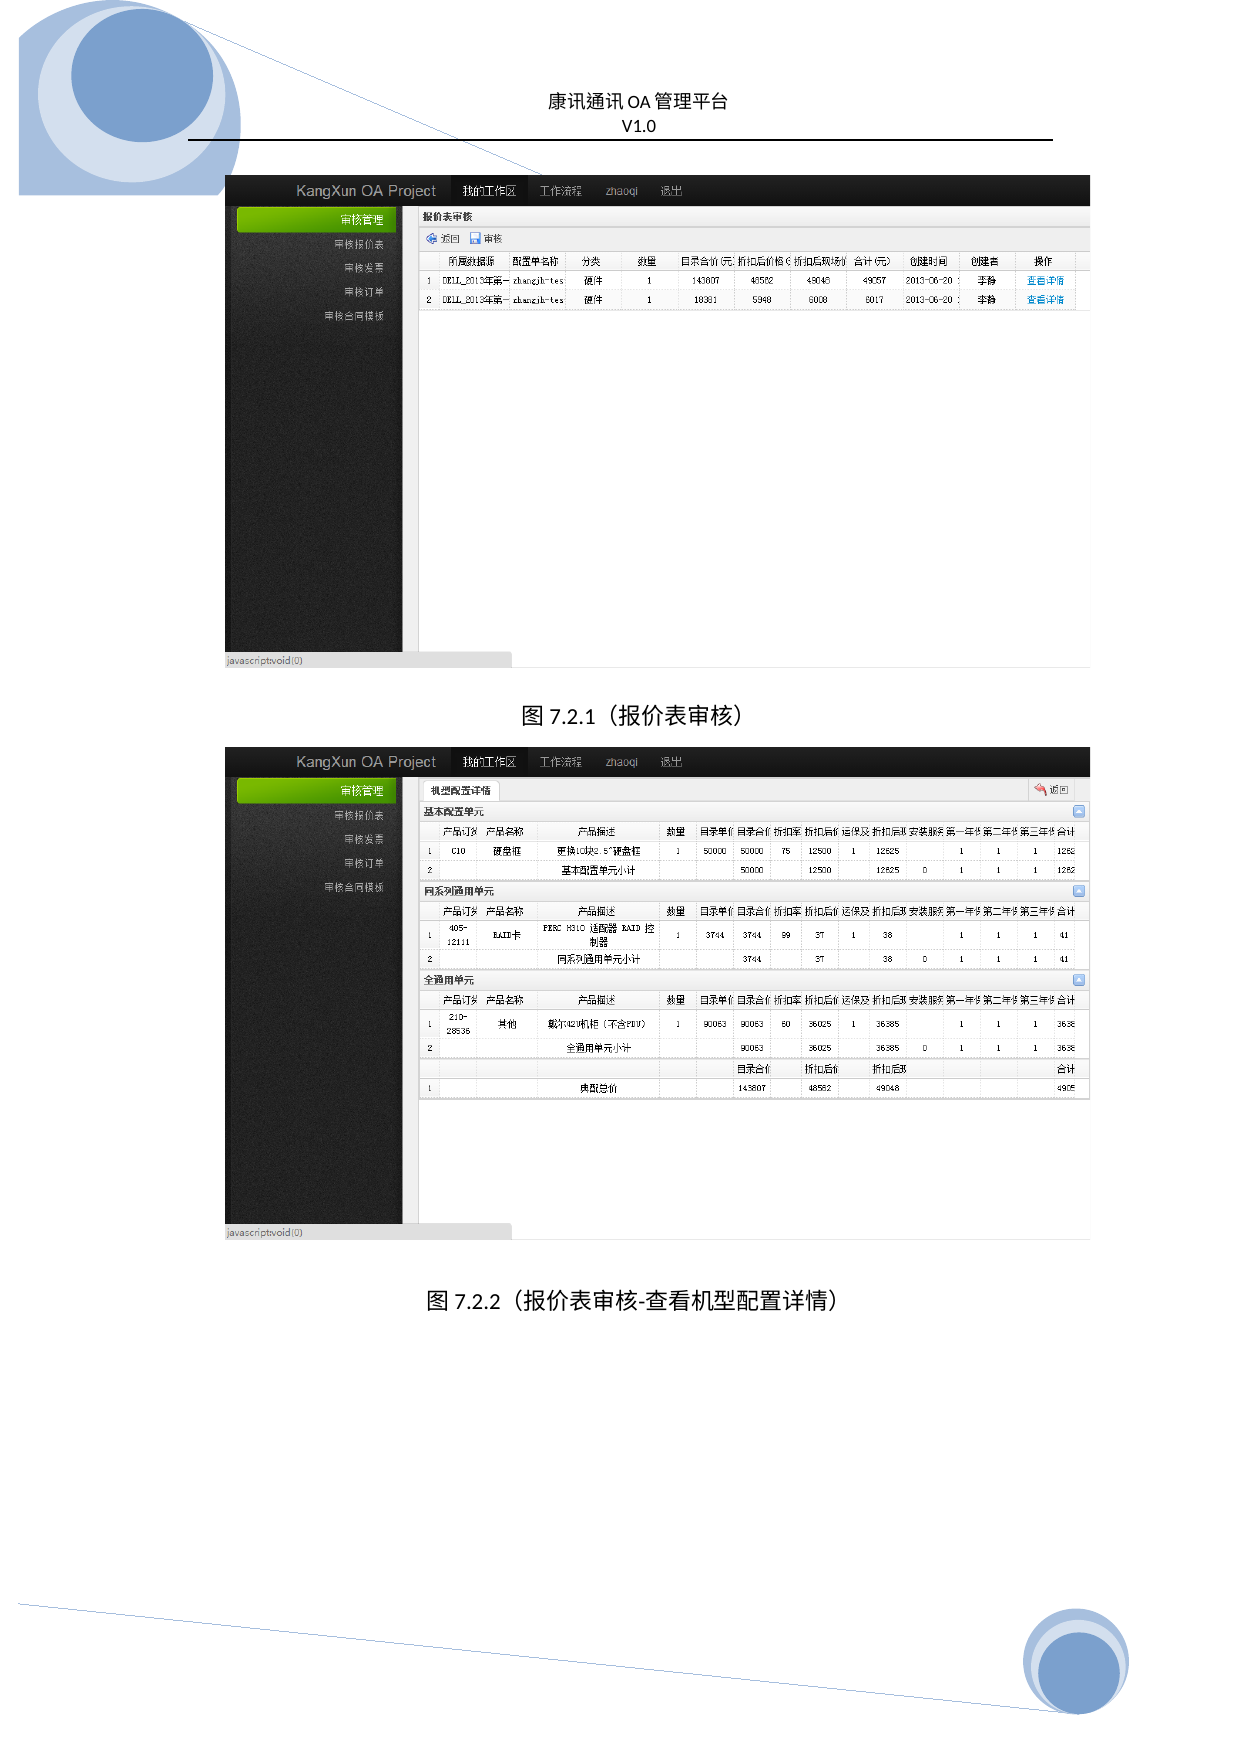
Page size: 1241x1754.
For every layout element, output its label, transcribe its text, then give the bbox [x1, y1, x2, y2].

text 图7.2.1（报价表审核） [187, 682, 1053, 747]
text 图7.2.2（报价表审核-查看机型配置详情） [187, 1267, 1053, 1332]
picture [225, 175, 1091, 668]
picture [225, 747, 1091, 1240]
